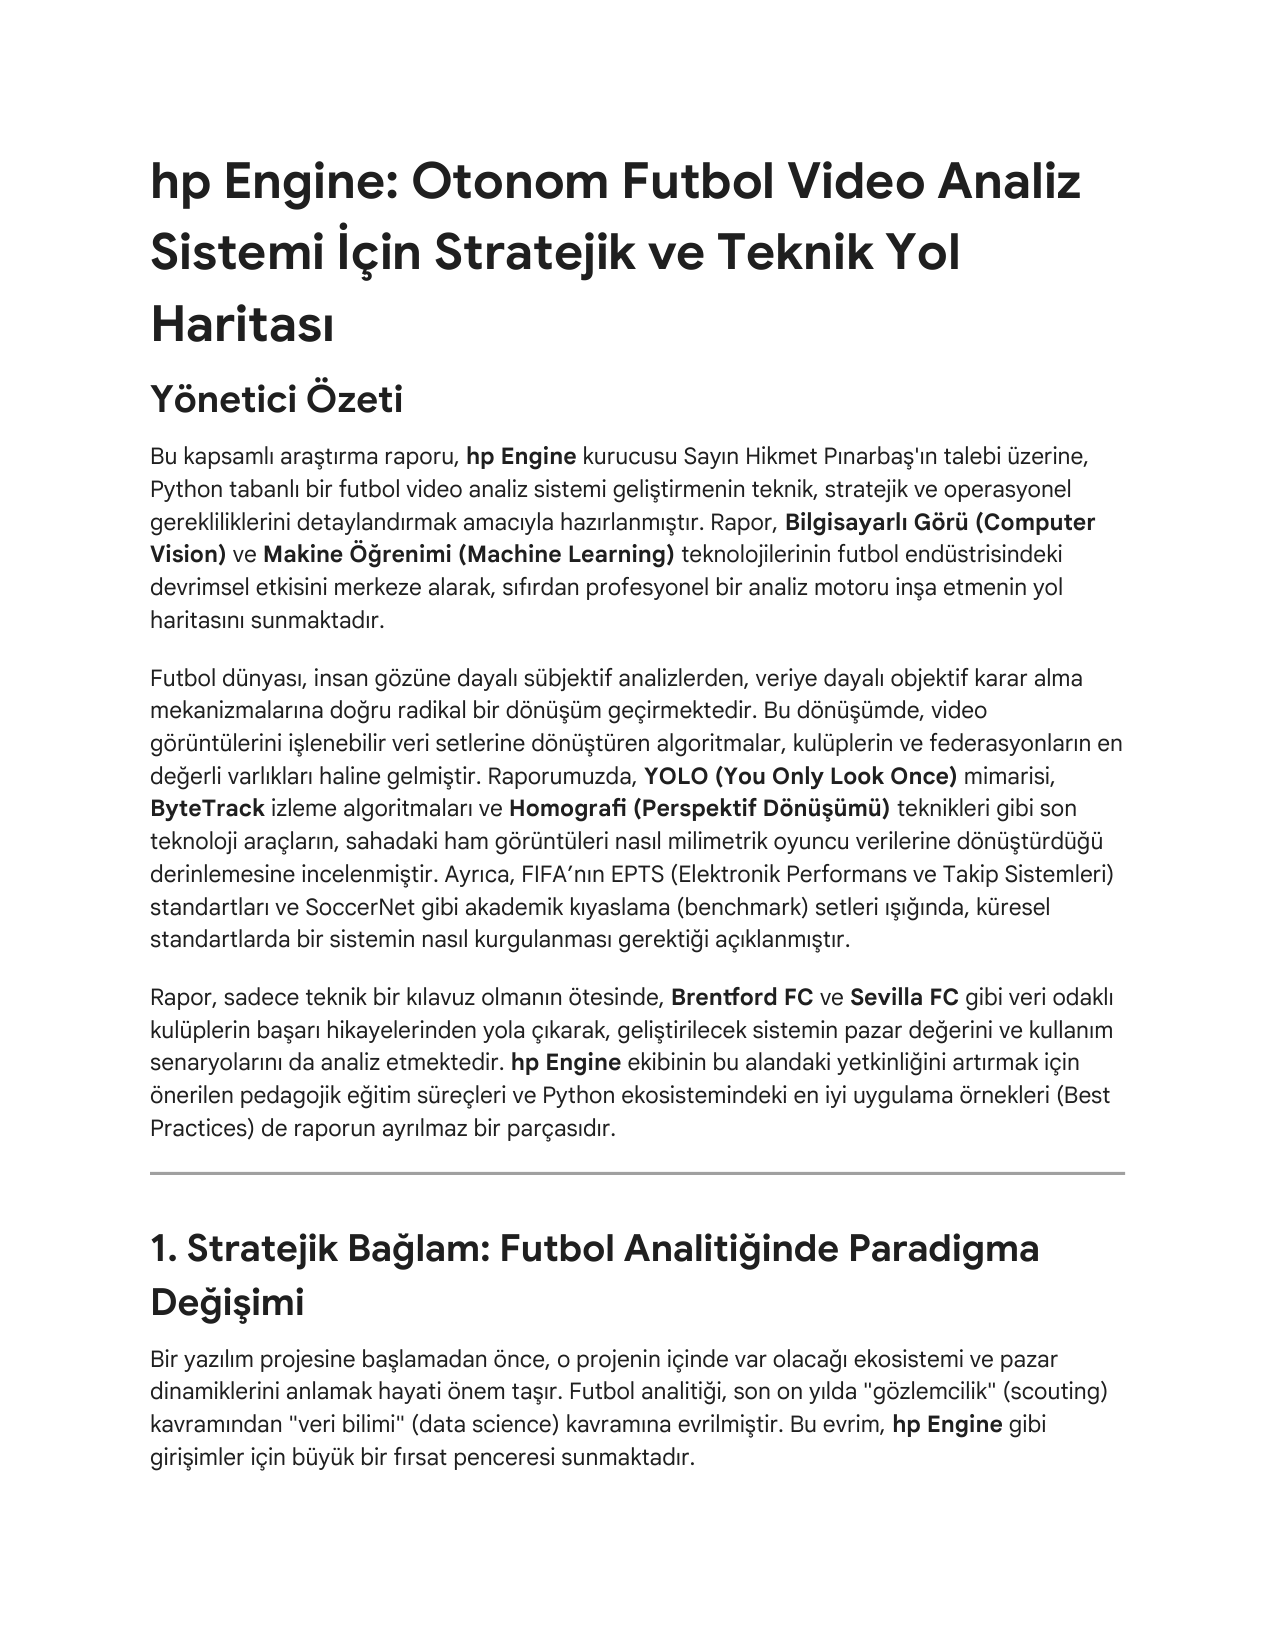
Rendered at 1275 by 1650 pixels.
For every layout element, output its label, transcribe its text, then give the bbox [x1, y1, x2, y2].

subtitle Yönetici Özeti [150, 377, 1125, 423]
subtitle hp Engine: Otonom Futbol Video Analiz Sistemi İçin Stratejik ve Teknik Yol Haritası [150, 150, 1125, 355]
subtitle 1. Stratejik Bağlam: Futbol Analitiğinde Paradigma Değişimi [150, 1175, 1125, 1326]
text Bir yazılım projesine başlamadan önce, o projenin içinde var olacağı ekosistemi ve pazar dinamiklerini anlamak hayati önem taşır. Futbol analitiği, son on yılda "gözlemcilik" (scouting) kavramından "veri bilimi" (data science) kavramına evrilmiştir. Bu evrim, hp Engine gibi girişimler için büyük bir fırsat penceresi sunmaktadır. [150, 1345, 1125, 1472]
text Futbol dünyası, insan gözüne dayalı sübjektif analizlerden, veriye dayalı objektif karar alma mekanizmalarına doğru radikal bir dönüşüm geçirmektedir. Bu dönüşümde, video görüntülerini işlenebilir veri setlerine dönüştüren algoritmalar, kulüplerin ve federasyonların en değerli varlıkları haline gelmiştir. Raporumuzda, YOLO (You Only Look Once) mimarisi, ByteTrack izleme algoritmaları ve Homografi (Perspektif Dönüşümü) teknikleri gibi son teknoloji araçların, sahadaki ham görüntüleri nasıl milimetrik oyuncu verilerine dönüştürdüğü derinlemesine incelenmiştir. Ayrıca, FIFA’nın EPTS (Elektronik Performans ve Takip Sistemleri) standartları ve SoccerNet gibi akademik kıyaslama (benchmark) setleri ışığında, küresel standartlarda bir sistemin nasıl kurgulanması gerektiği açıklanmıştır. [150, 664, 1125, 954]
text Bu kapsamlı araştırma raporu, hp Engine kurucusu Sayın Hikmet Pınarbaş'ın talebi üzerine, Python tabanlı bir futbol video analiz sistemi geliştirmenin teknik, stratejik ve operasyonel gerekliliklerini detaylandırmak amacıyla hazırlanmıştır. Rapor, Bilgisayarlı Görü (Computer Vision) ve Makine Öğrenimi (Machine Learning) teknolojilerinin futbol endüstrisindeki devrimsel etkisini merkeze alarak, sıfırdan profesyonel bir analiz motoru inşa etmenin yol haritasını sunmaktadır. [150, 443, 1125, 635]
text Rapor, sadece teknik bir kılavuz olmanın ötesinde, Brentford FC ve Sevilla FC gibi veri odaklı kulüplerin başarı hikayelerinden yola çıkarak, geliştirilecek sistemin pazar değerini ve kullanım senaryolarını da analiz etmektedir. hp Engine ekibinin bu alandaki yetkinliğini artırmak için önerilen pedagojik eğitim süreçleri ve Python ekosistemindeki en iyi uygulama örnekleri (Best Practices) de raporun ayrılmaz bir parçasıdır. [150, 983, 1125, 1143]
